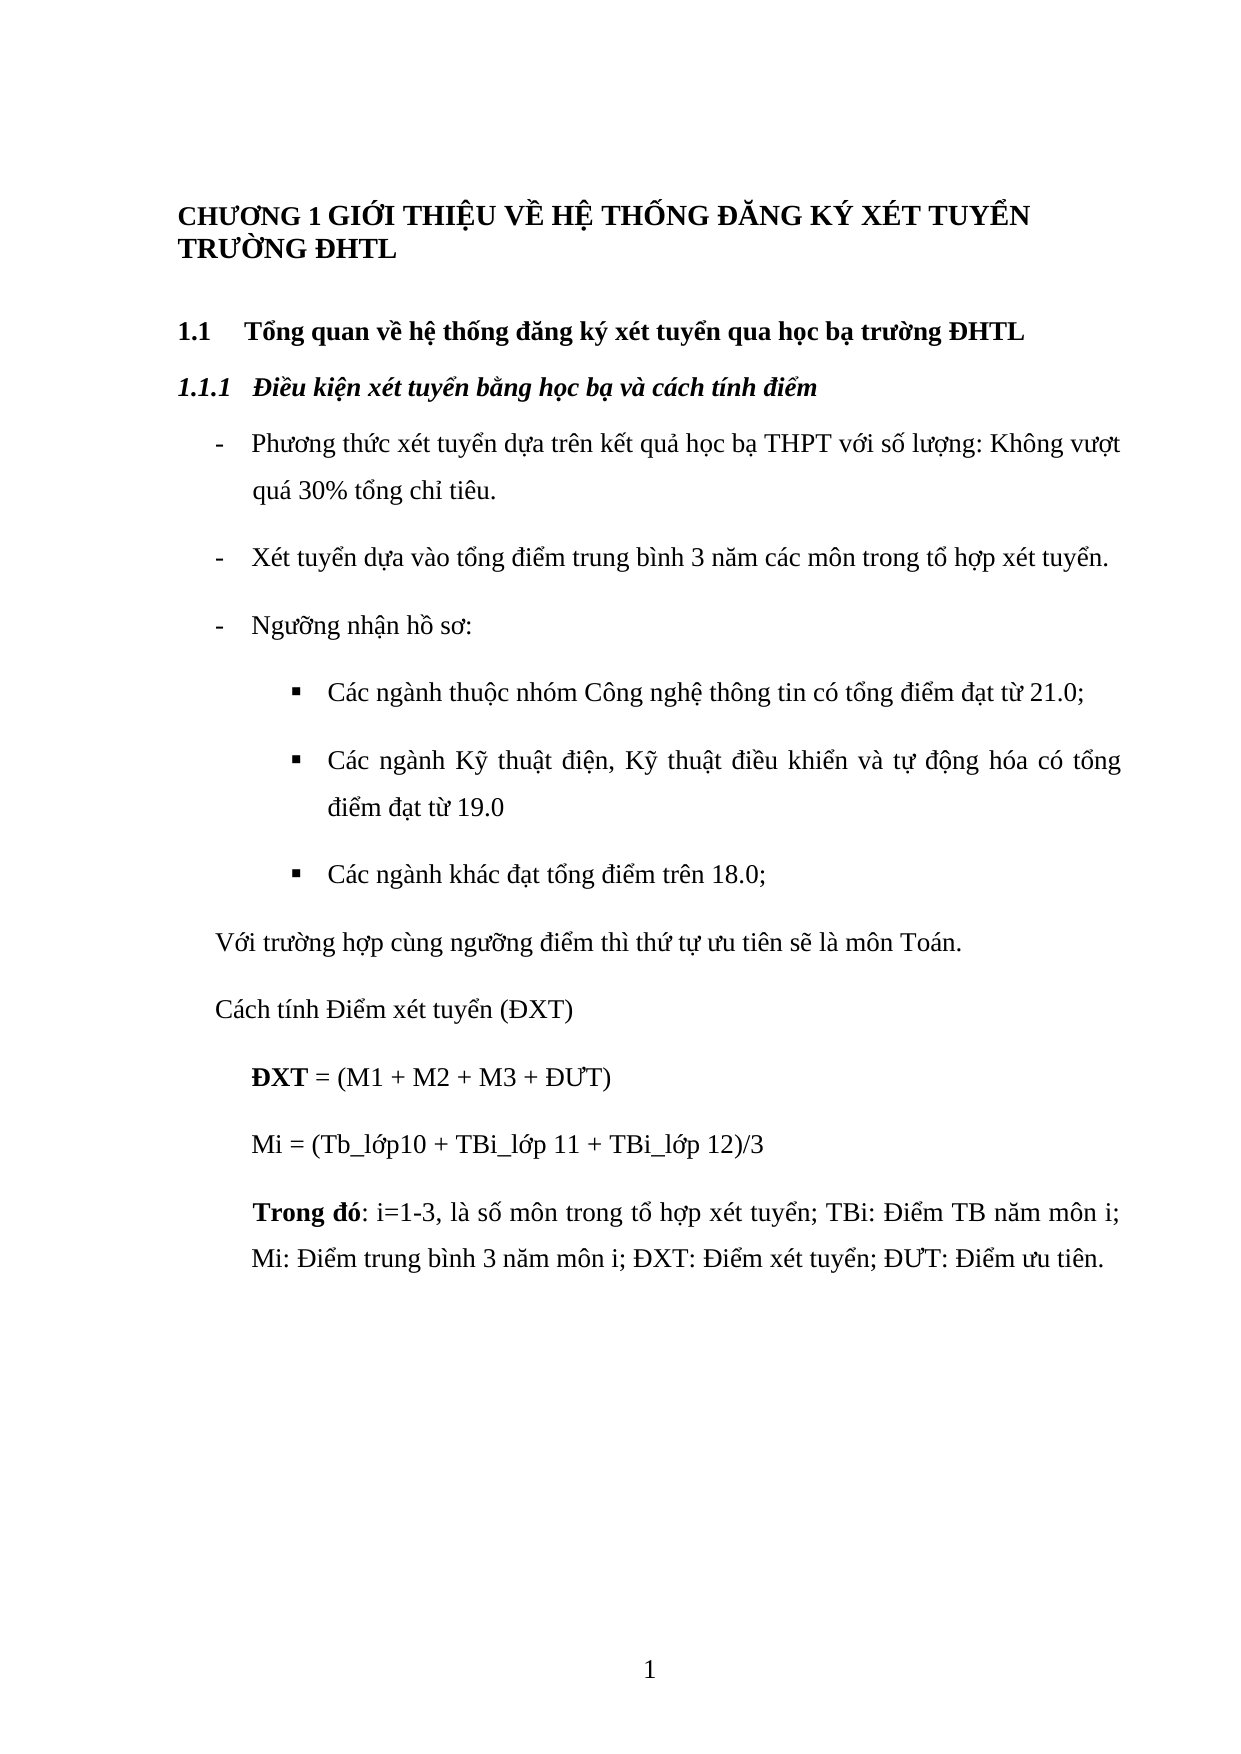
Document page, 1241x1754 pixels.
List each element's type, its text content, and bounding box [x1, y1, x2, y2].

text Mi = (Tb_lớp10 + TBi_lớp 11 + TBi_lớp 12)/3 [177, 1128, 1122, 1159]
list Các ngành khác đạt tổng điểm trên 18.0; [290, 858, 1122, 889]
subtitle Điều kiện xét tuyển bằng học bạ và cách tính điểm [177, 371, 1122, 402]
subtitle Tổng quan về hệ thống đăng ký xét tuyển qua học bạ trường ĐHTL [177, 315, 1122, 346]
text ĐXT = (M1 + M2 + M3 + ĐƯT) [177, 1061, 1122, 1092]
list Các ngành Kỹ thuật điện, Kỹ thuật điều khiển và tự động hóa có tổng điểm đạt từ 19.0 [290, 744, 1122, 822]
text Cách tính Điểm xét tuyển (ĐXT) [215, 993, 1122, 1024]
list Xét tuyển dựa vào tổng điểm trung bình 3 năm các môn trong tổ hợp xét tuyển. [215, 541, 1122, 572]
subtitle GIỚI THIỆU VỀ HỆ THỐNG ĐĂNG KÝ XÉT TUYỂN TRƯỜNG ĐHTL [177, 198, 1122, 265]
list Ngưỡng nhận hồ sơ: [215, 609, 1122, 640]
text Với trường hợp cùng ngưỡng điểm thì thứ tự ưu tiên sẽ là môn Toán. [215, 926, 1122, 957]
text Trong đó: i=1-3, là số môn trong tổ hợp xét tuyển; TBi: Điểm TB năm môn i; Mi: Điểm trung bình 3 năm môn i; ĐXT: Điểm xét tuyển; ĐƯT: Điểm ưu tiên. [251, 1196, 1122, 1274]
list Phương thức xét tuyển dựa trên kết quả học bạ THPT với số lượng: Không vượt quá 30% tổng chỉ tiêu. [215, 427, 1122, 505]
list Các ngành thuộc nhóm Công nghệ thông tin có tổng điểm đạt từ 21.0; [290, 676, 1122, 707]
